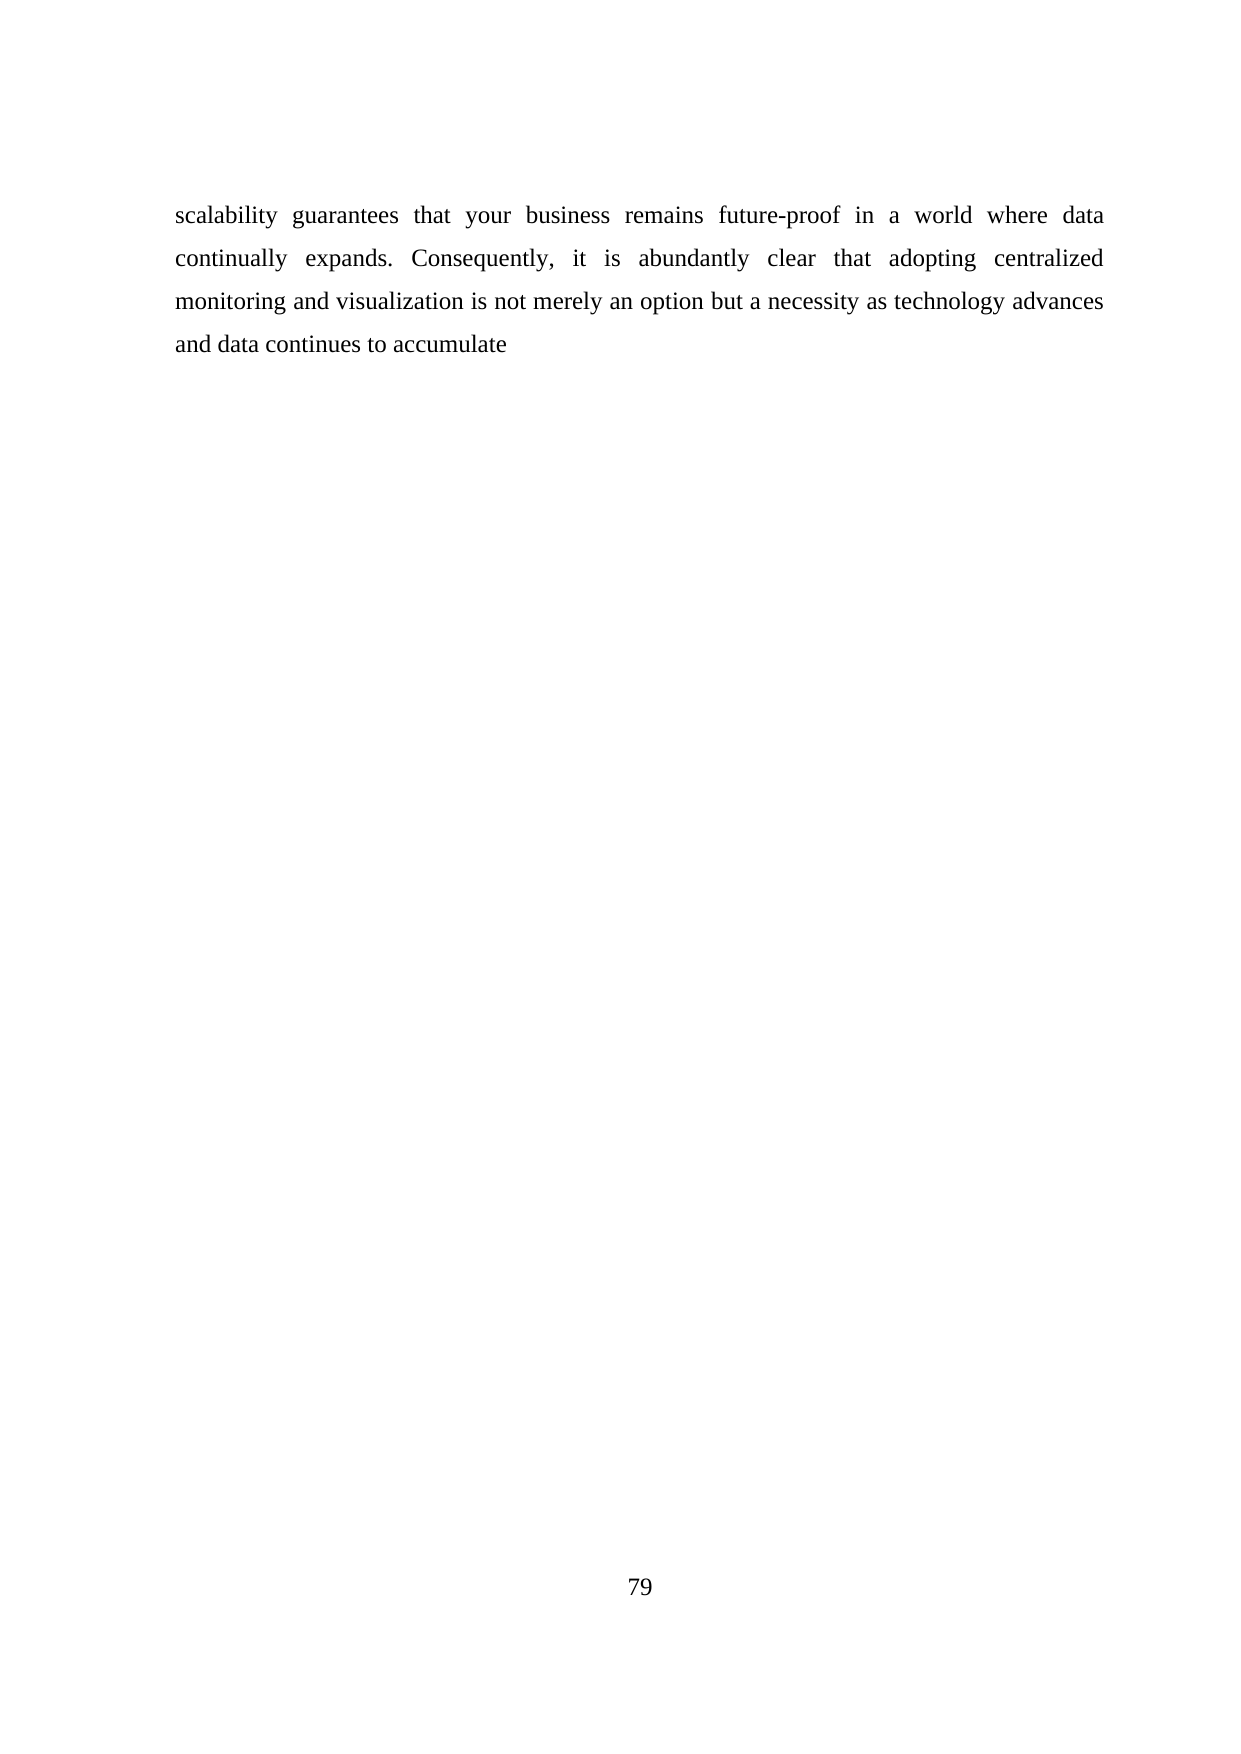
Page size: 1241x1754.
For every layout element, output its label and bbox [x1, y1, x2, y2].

text [175, 200, 1105, 358]
